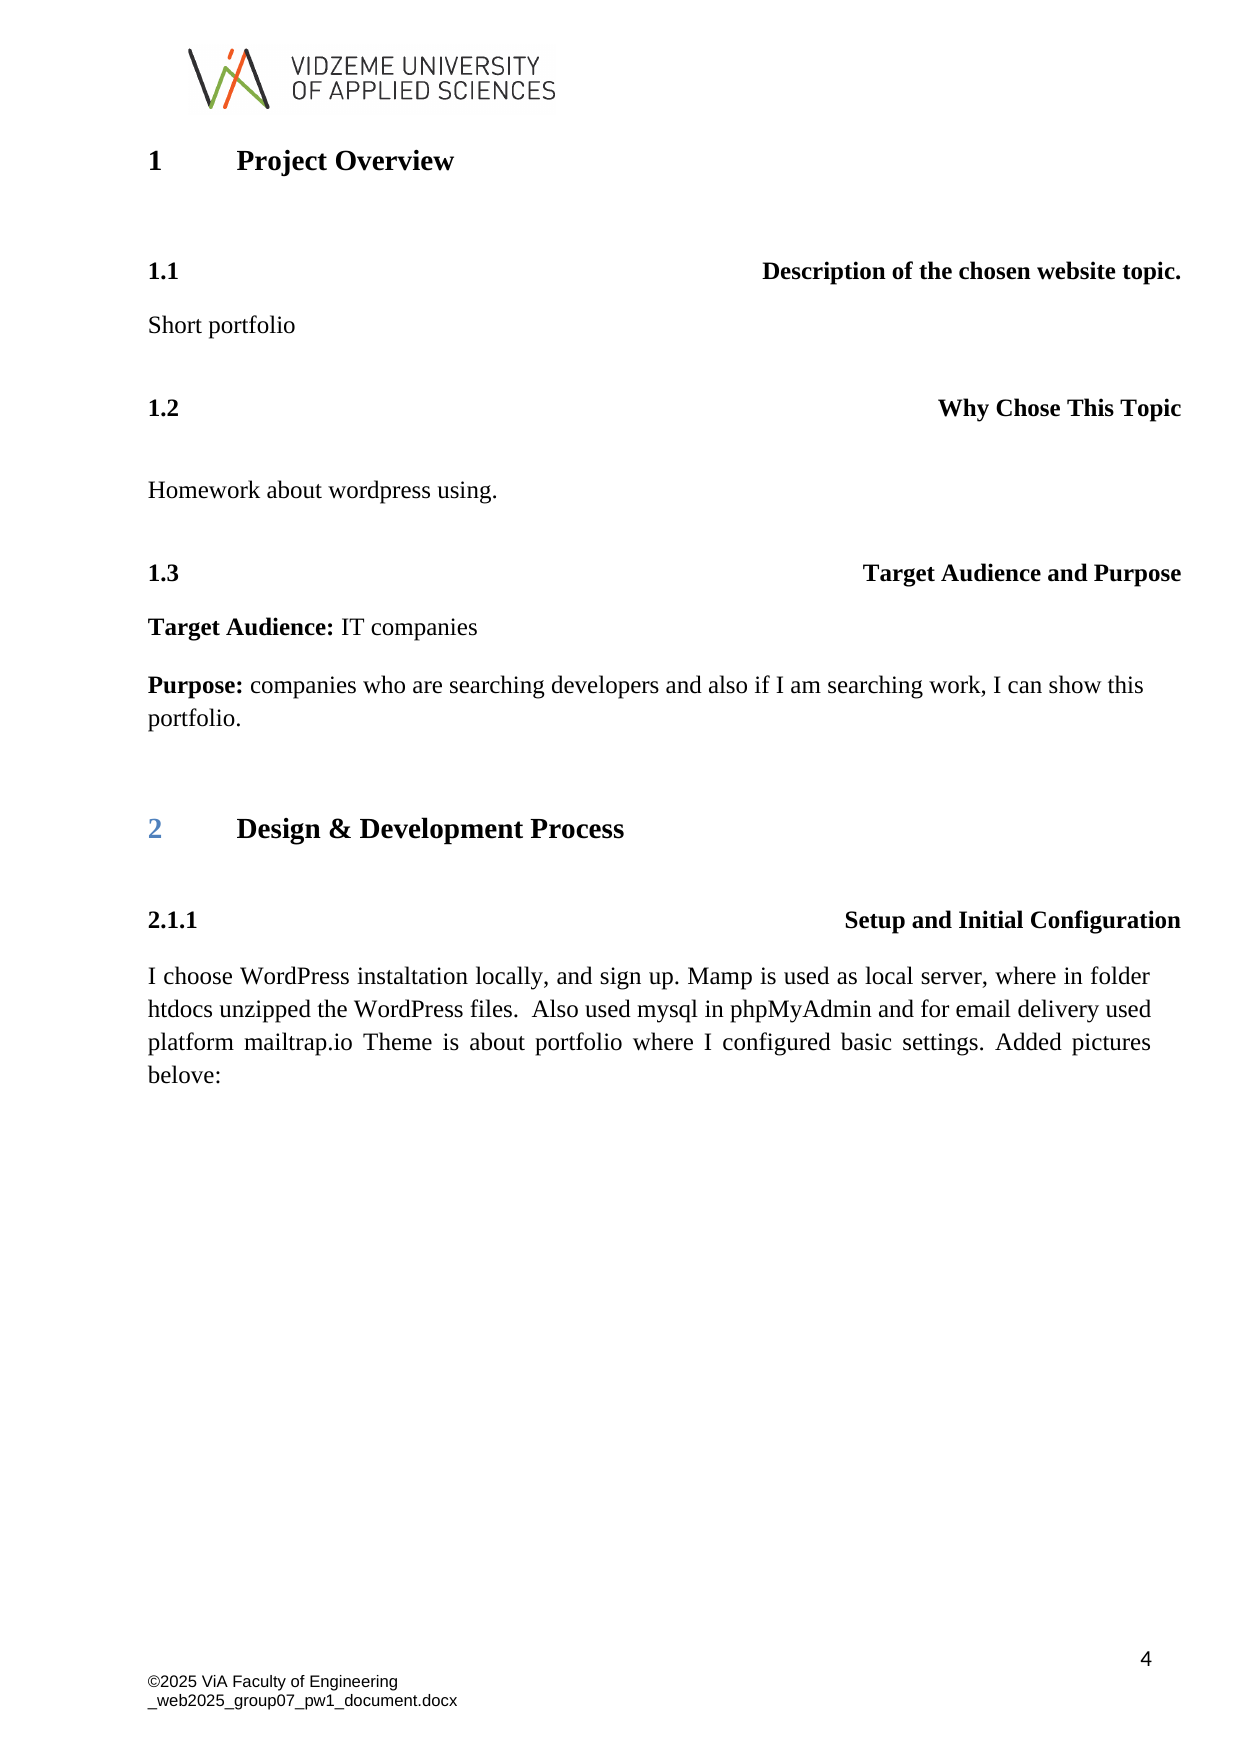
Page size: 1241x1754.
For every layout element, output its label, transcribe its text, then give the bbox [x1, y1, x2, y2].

subtitle Project Overview [148, 143, 1152, 176]
subtitle Target Audience and Purpose [148, 558, 1152, 587]
picture [188, 44, 556, 115]
subtitle Why Chose This Topic [148, 393, 1152, 422]
subtitle Setup and Initial Configuration [148, 905, 1152, 933]
text Purpose: companies who are searching developers and also if I am searching work, I can show this portfolio. [148, 670, 1152, 732]
text Short portfolio [148, 310, 1152, 339]
subtitle Description of the chosen website topic. [148, 256, 1152, 285]
subtitle Design & Development Process [148, 811, 1152, 844]
text Target Audience: IT companies [148, 612, 1152, 641]
text Homework about wordpress using. [148, 475, 1152, 504]
text I choose WordPress instaltation locally, and sign up. Mamp is used as local server, where in folder htdocs unzipped the WordPress files. Also used mysql in phpMyAdmin and for email delivery used platform mailtrap.io Theme is about portfolio where I configured basic settings. Added pictures belove: [148, 961, 1152, 1089]
